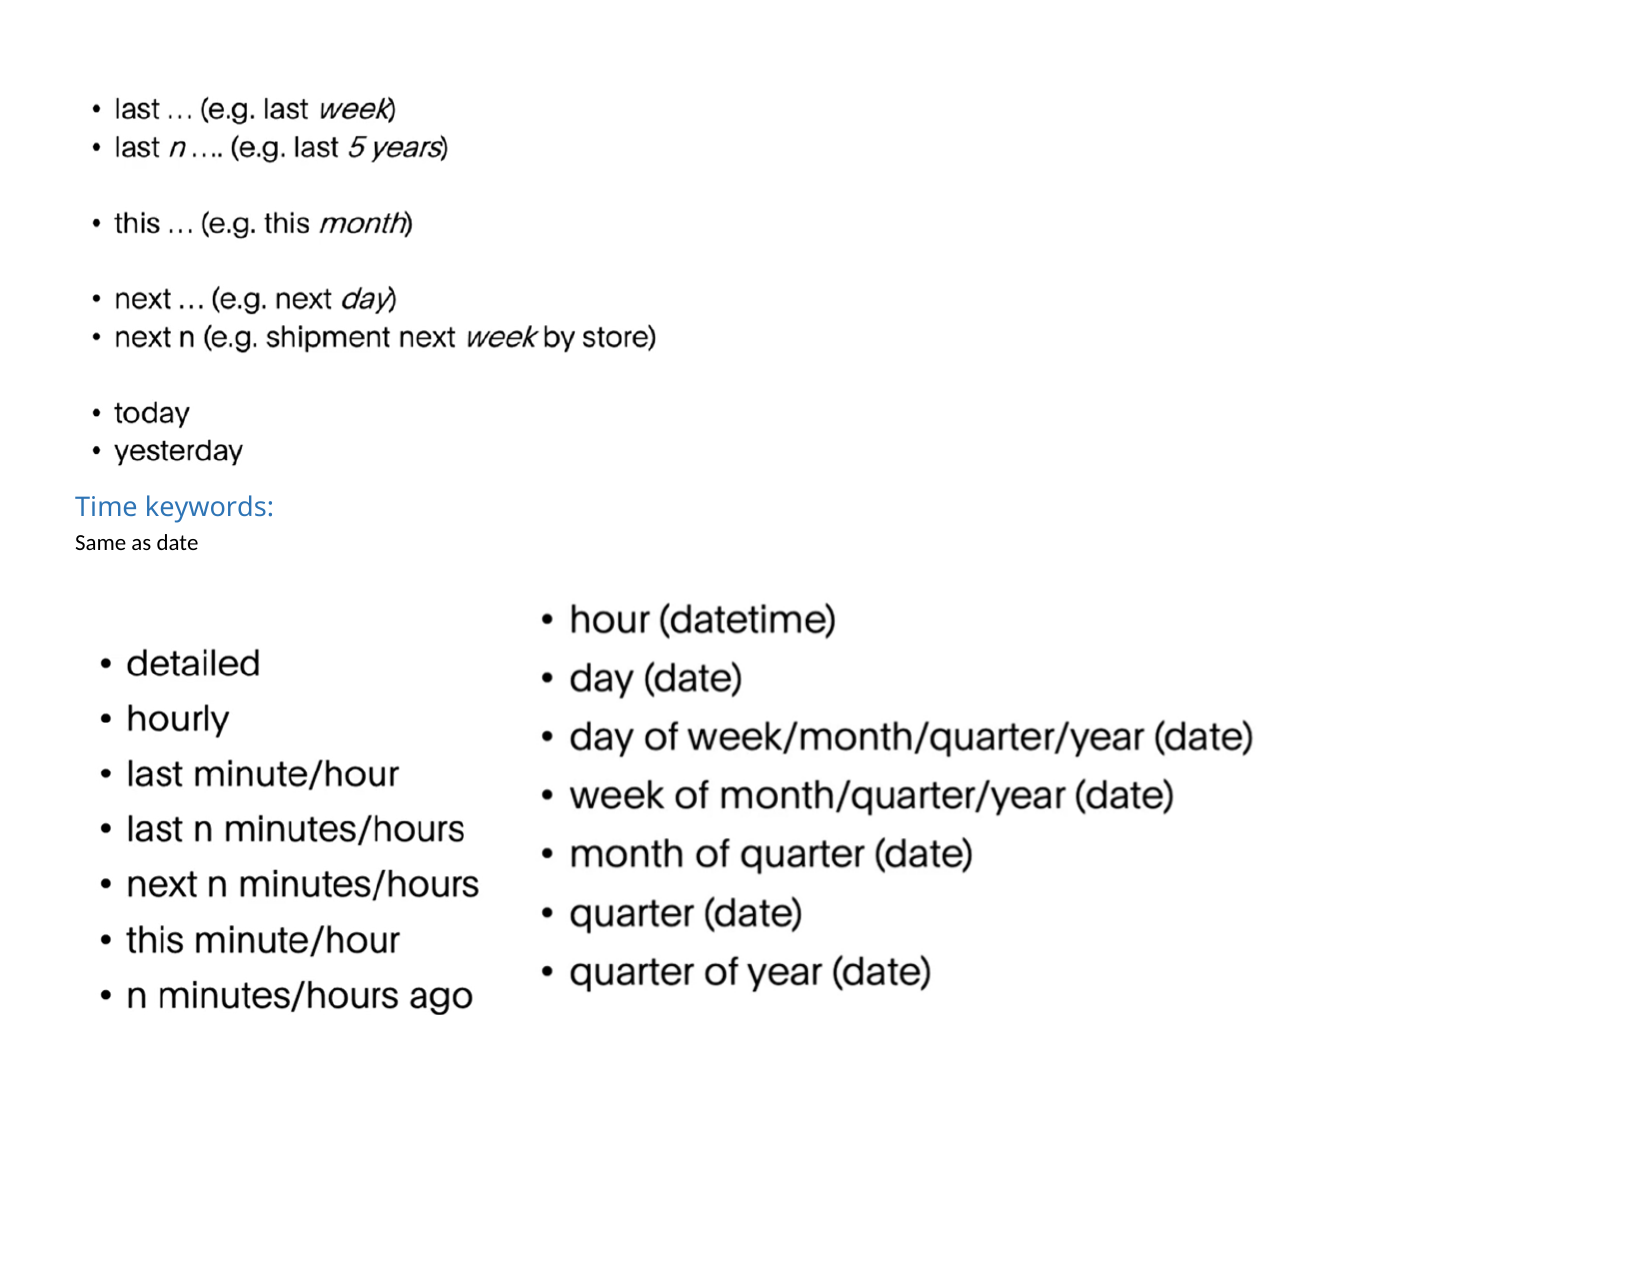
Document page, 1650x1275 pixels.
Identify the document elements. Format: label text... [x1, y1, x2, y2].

text Same as date [75, 528, 1575, 556]
picture [510, 574, 1318, 1015]
picture [75, 625, 506, 1015]
picture [75, 75, 679, 469]
subtitle Time keywords: [75, 488, 1575, 525]
